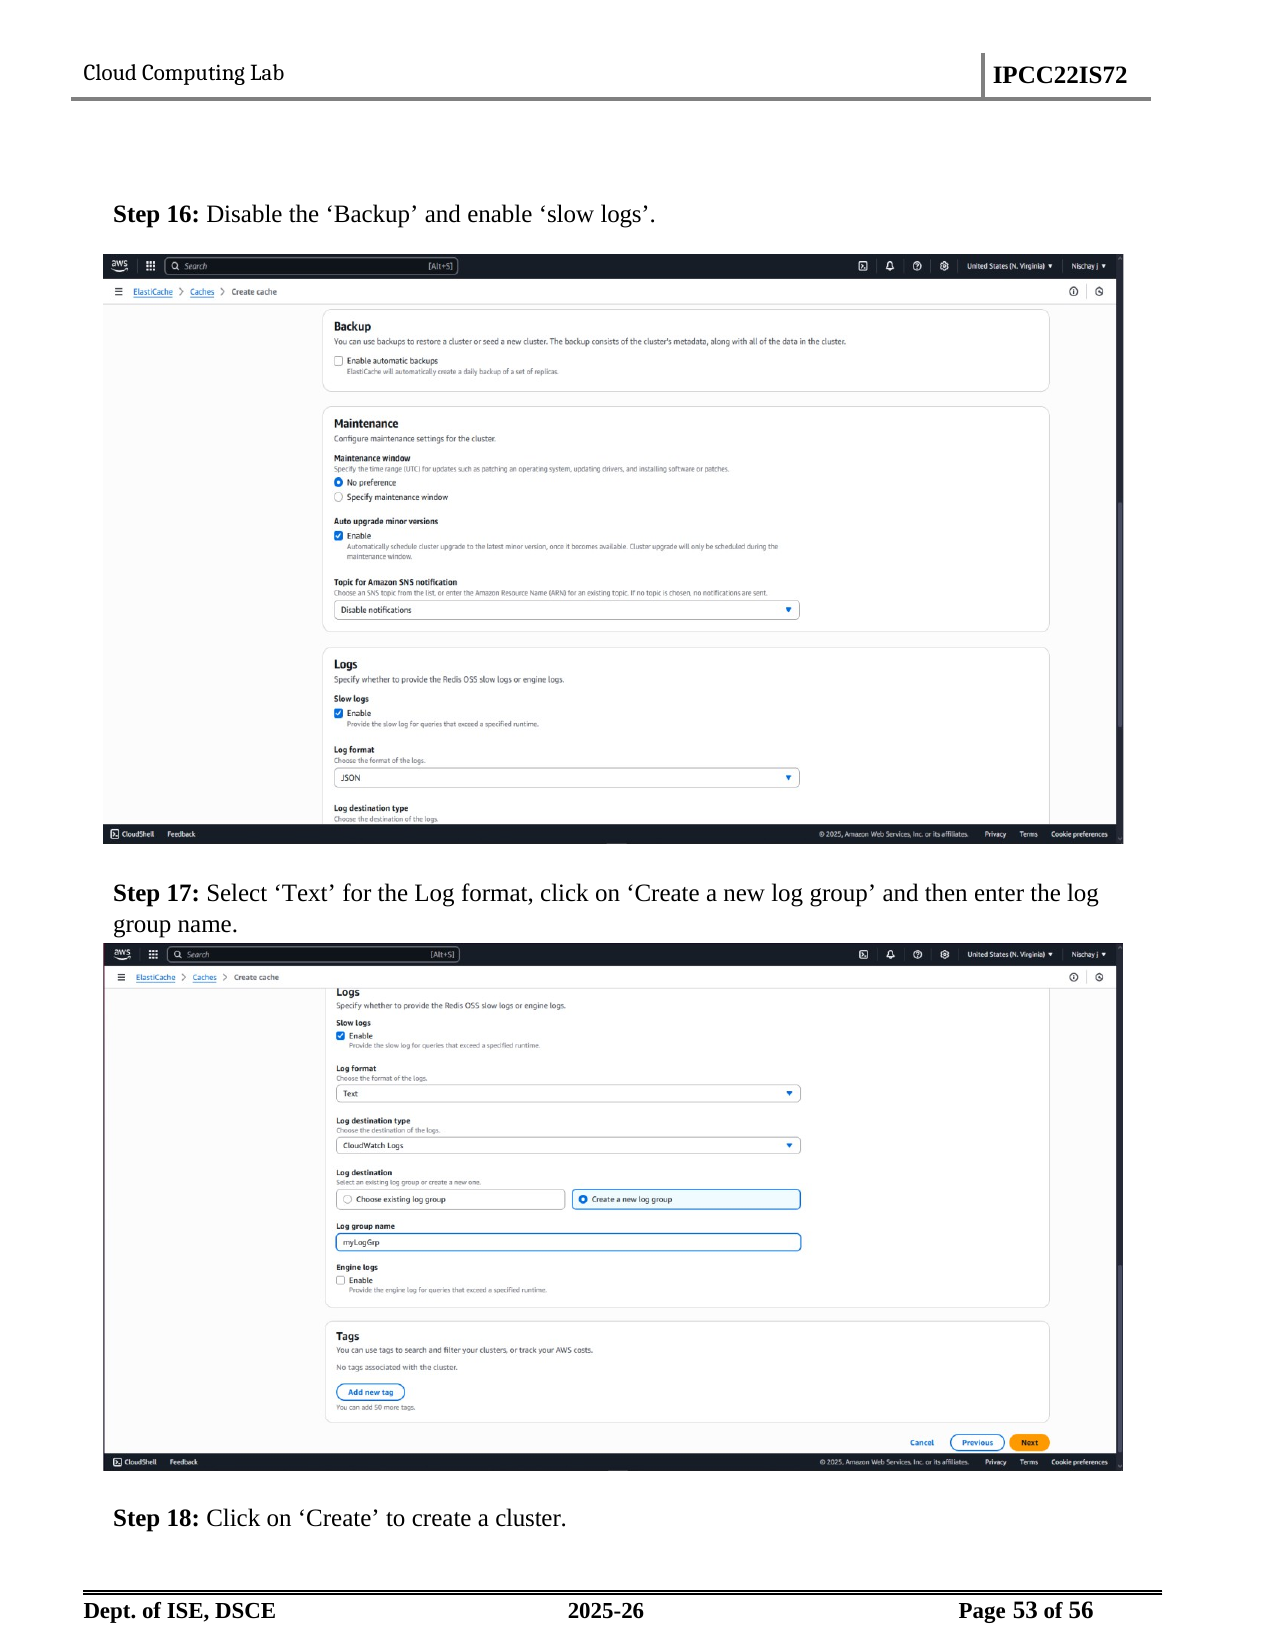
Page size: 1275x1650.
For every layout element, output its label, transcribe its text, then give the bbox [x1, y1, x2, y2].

picture [103, 943, 113, 1471]
picture [103, 254, 1124, 844]
text Step 16: Disable the ‘Backup’ and enable ‘slow logs’. [113, 199, 1162, 228]
text Step 18: Click on ‘Create’ to create a cluster. [113, 1503, 1162, 1531]
text Step 17: Select ‘Text’ for the Log format, click on ‘Create a new log group’ and then enter the log group name. [113, 878, 1162, 1500]
